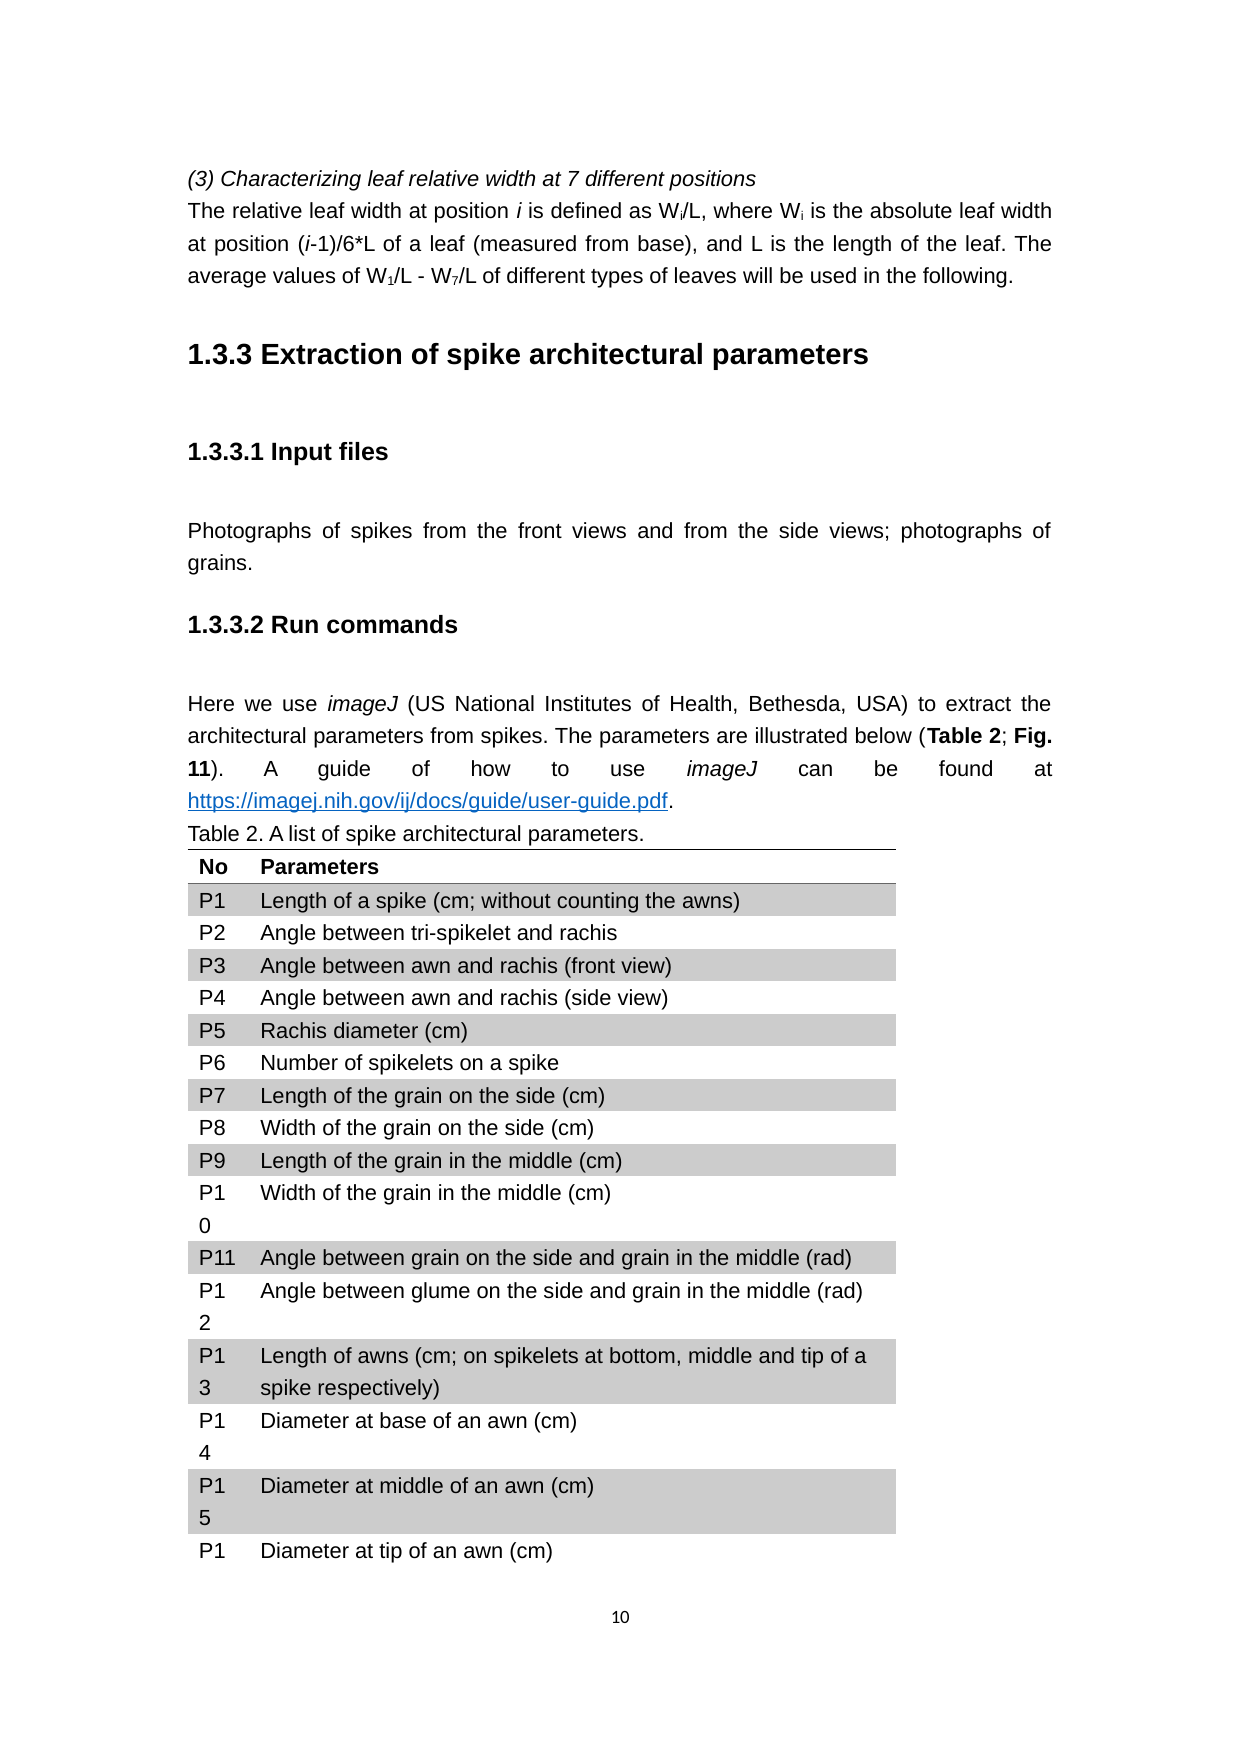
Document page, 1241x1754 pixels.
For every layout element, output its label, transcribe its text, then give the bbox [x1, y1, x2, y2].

table_cell P14 [188, 1404, 249, 1469]
table_cell P9 [188, 1144, 249, 1176]
subtitle 1.3.3.1 Input files [187, 435, 1053, 468]
table_cell P4 [188, 981, 249, 1014]
table_cell Angle between tri-spikelet and rachis [249, 916, 896, 949]
table_cell Rachis diameter (cm) [249, 1014, 896, 1046]
table_cell P12 [188, 1274, 249, 1339]
table_cell P13 [188, 1339, 249, 1404]
text Table 2. A list of spike architectural parameters. [187, 817, 1053, 849]
table_cell Angle between glume on the side and grain in the middle (rad) [249, 1274, 896, 1339]
table_cell P6 [188, 1046, 249, 1079]
table_cell Angle between grain on the side and grain in the middle (rad) [249, 1241, 896, 1274]
table_cell P5 [188, 1014, 249, 1046]
table_cell P8 [188, 1111, 249, 1144]
table_cell Number of spikelets on a spike [249, 1046, 896, 1079]
subtitle 1.3.3.2 Run commands [187, 608, 1053, 641]
table_cell Angle between awn and rachis (front view) [249, 949, 896, 981]
table_cell P1 [188, 884, 249, 916]
table_cell P2 [188, 916, 249, 949]
table_cell Width of the grain on the side (cm) [249, 1111, 896, 1144]
text Here we use imageJ (US National Institutes of Health, Bethesda, USA) to extract the architectural parameters from spikes. The parameters are illustrated below (Table 2; Fig. 11). A guide of how to use imageJ can be found at https://imagej.nih.gov/ij/docs/guide/user-guide.pdf. [187, 687, 1053, 817]
table_cell P3 [188, 949, 249, 981]
table_header Parameters [249, 850, 896, 883]
table_cell Diameter at base of an awn (cm) [249, 1404, 896, 1469]
text Photographs of spikes from the front views and from the side views; photographs of grains. [187, 514, 1053, 579]
subtitle 1.3.3 Extraction of spike architectural parameters [187, 321, 1053, 386]
table_cell P7 [188, 1079, 249, 1111]
table_cell P15 [188, 1469, 249, 1534]
text The relative leaf width at position i is defined as Wi/L, where Wi is the absolute leaf width at position (i-1)/6*L of a leaf (measured from base), and L is the length of the leaf. The average values of W1/L - W7/L of different types of leaves will be used in the following. [187, 194, 1053, 292]
table_cell P16 [188, 1534, 249, 1566]
table_cell Length of awns (cm; on spikelets at bottom, middle and tip of a spike respectively) [249, 1339, 896, 1404]
text (3) Characterizing leaf relative width at 7 different positions [187, 162, 1053, 194]
table_cell Angle between awn and rachis (side view) [249, 981, 896, 1014]
table_cell Length of the grain in the middle (cm) [249, 1144, 896, 1176]
table_header No [188, 850, 249, 883]
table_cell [249, 1534, 896, 1566]
table_cell P11 [188, 1241, 249, 1274]
table_cell Width of the grain in the middle (cm) [249, 1176, 896, 1241]
table_cell Diameter at middle of an awn (cm) [249, 1469, 896, 1534]
table_cell Length of a spike (cm; without counting the awns) [249, 884, 896, 916]
table_cell P10 [188, 1176, 249, 1241]
table_cell Length of the grain on the side (cm) [249, 1079, 896, 1111]
